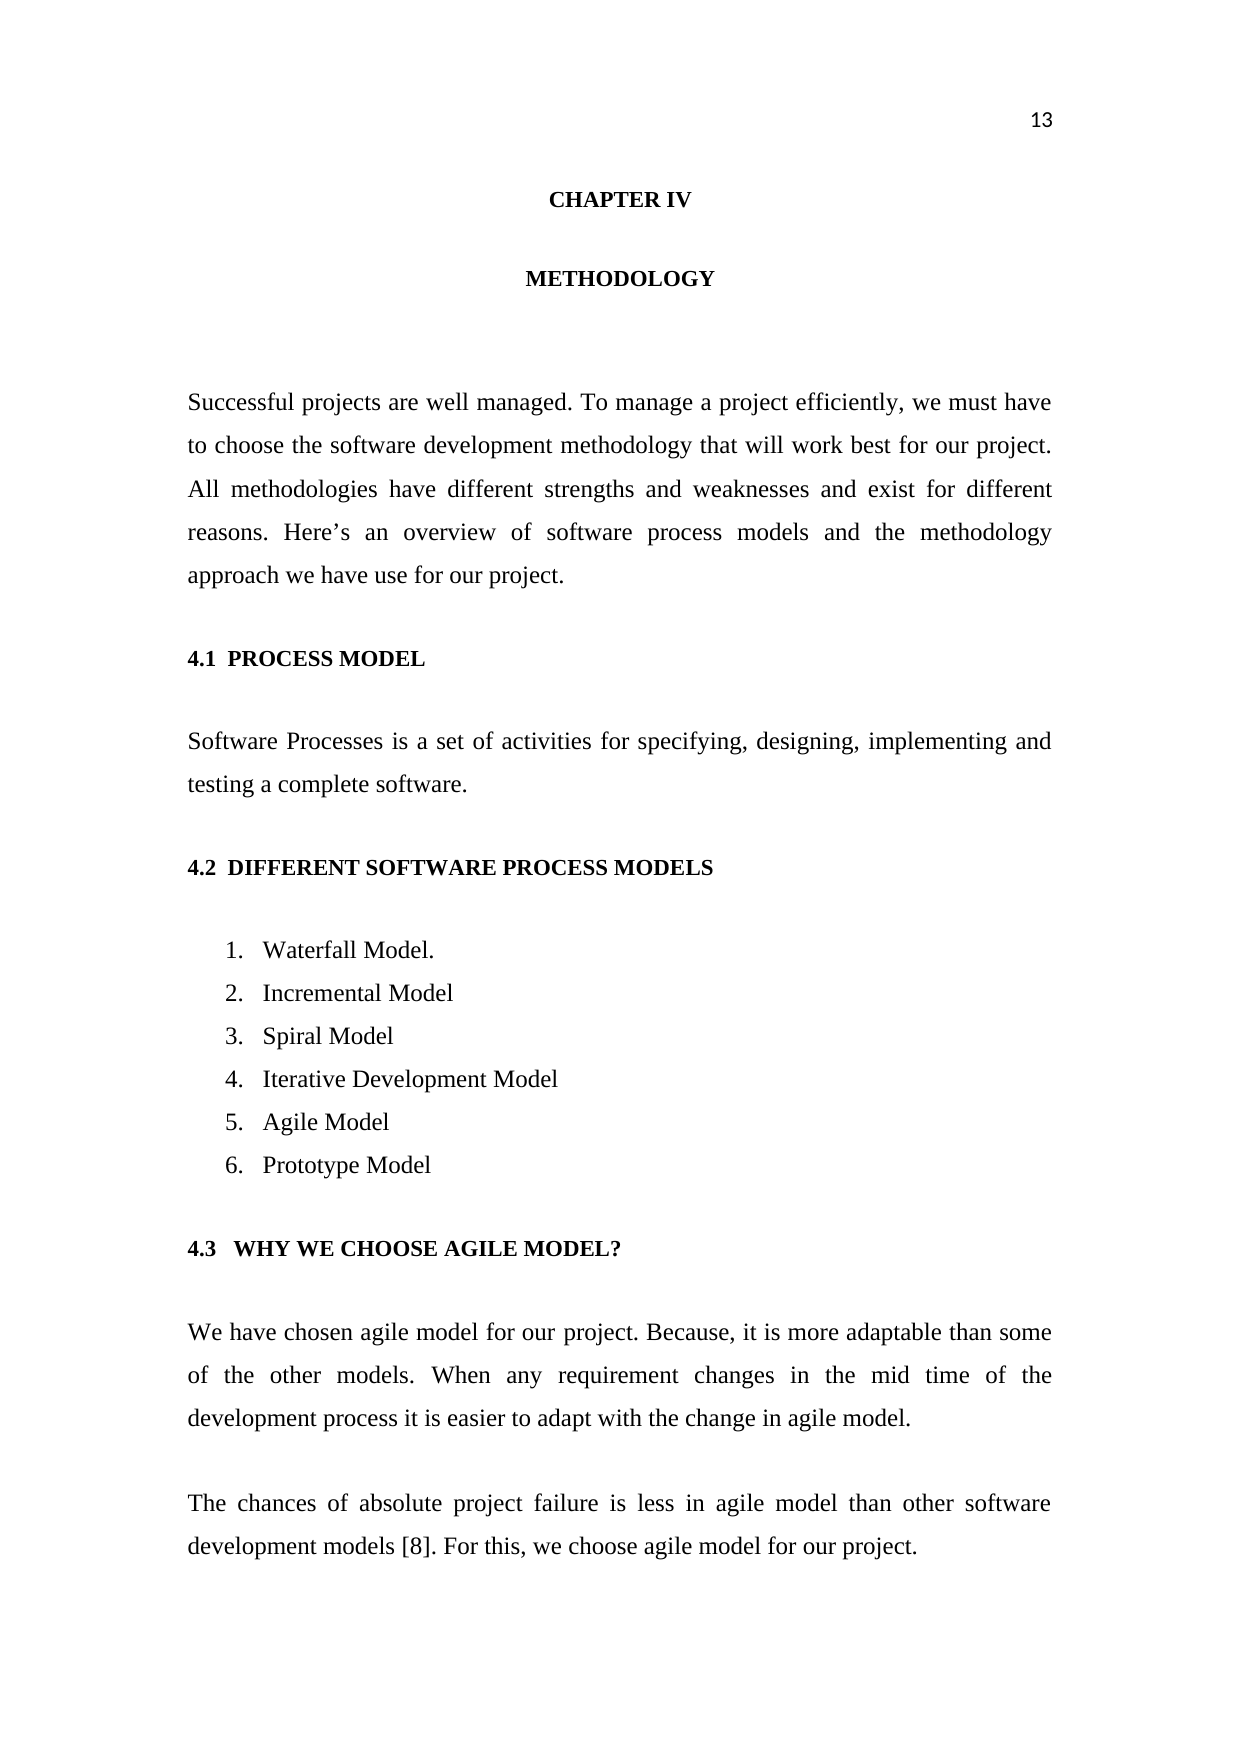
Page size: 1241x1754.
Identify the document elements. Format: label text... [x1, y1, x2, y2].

text Successful projects are well managed. To manage a project efficiently, we must have to choose the software development methodology that will work best for our project. All methodologies have different strengths and weaknesses and exist for different reasons. Here’s an overview of software process models and the methodology approach we have use for our project. [187, 497, 1053, 539]
list Waterfall Model. [225, 935, 1053, 964]
list Incremental Model [225, 978, 1053, 1007]
text 4.2 Different Software Process ModelS [187, 854, 1053, 880]
text 4.1 Process Model [187, 645, 1053, 671]
text We have chosen agile model for our project. Because, it is more adaptable than some of the other models. When any requirement changes in the mid time of the development process it is easier to adapt with the change in agile model. [187, 1317, 1053, 1432]
text The chances of absolute project failure is less in agile model than other software development models [8]. For this, we choose agile model for our project. [187, 1488, 1053, 1559]
text Successful projects are well managed. To manage a project efficiently, we must have to choose the software development methodology that will work best for our project. All methodologies have different strengths and weaknesses and exist for different reasons. Here’s an overview of software process models and the methodology approach we have use for our project. [187, 387, 1053, 442]
list Agile Model [225, 1107, 1053, 1136]
list Spiral Model [225, 1021, 1053, 1050]
text chapter IV Methodology [187, 186, 1053, 291]
text Successful projects are well managed. To manage a project efficiently, we must have to choose the software development methodology that will work best for our project. All methodologies have different strengths and weaknesses and exist for different reasons. Here’s an overview of software process models and the methodology approach we have use for our project. [187, 540, 1053, 589]
text 4.3 Why we choose agile model? [187, 1235, 1053, 1262]
list Iterative Development Model [225, 1064, 1053, 1093]
list Prototype Model [225, 1151, 1053, 1179]
text Software Processes is a set of activities for specifying, designing, implementing and testing a complete software. [187, 726, 1053, 798]
text Successful projects are well managed. To manage a project efficiently, we must have to choose the software development methodology that will work best for our project. All methodologies have different strengths and weaknesses and exist for different reasons. Here’s an overview of software process models and the methodology approach we have use for our project. [187, 443, 1053, 496]
